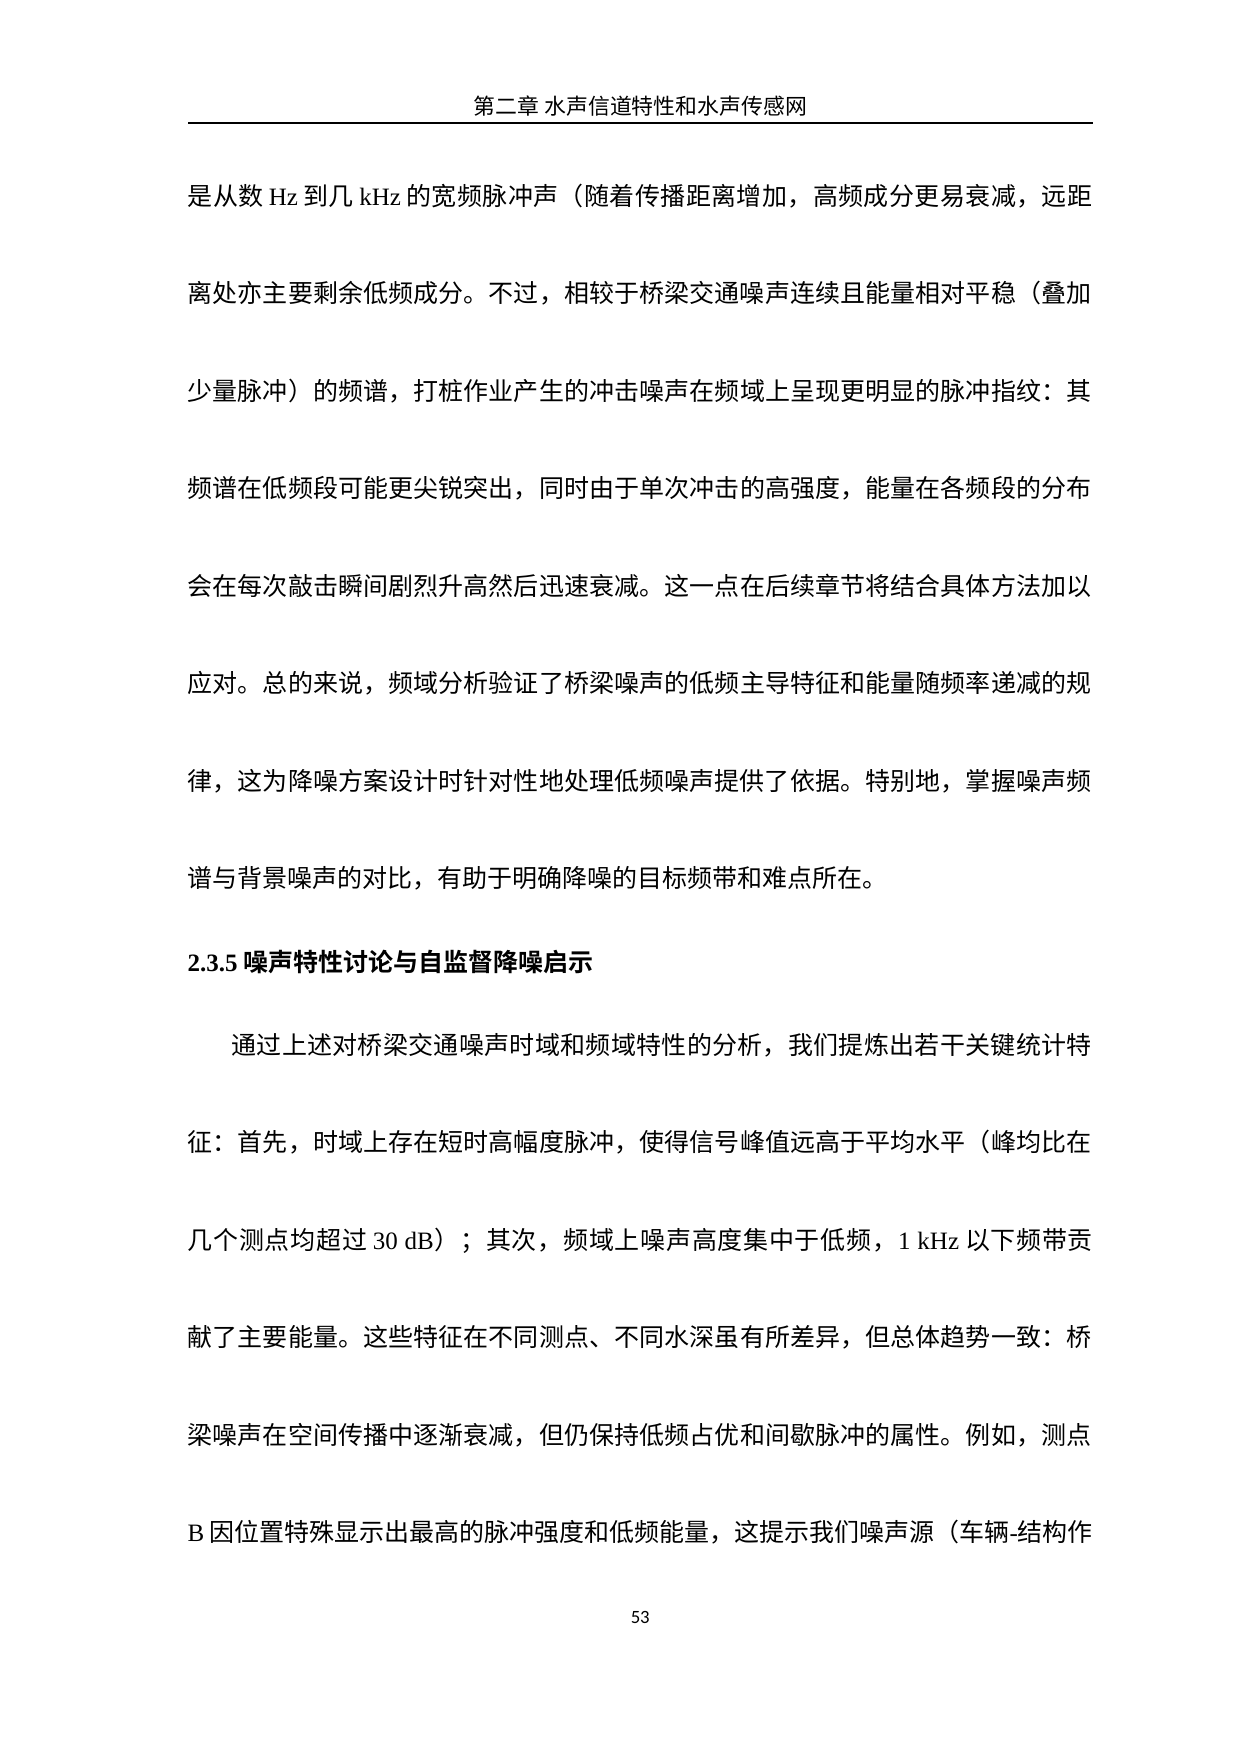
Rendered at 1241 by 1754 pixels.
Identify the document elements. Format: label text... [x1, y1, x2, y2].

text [187, 1011, 1093, 1563]
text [187, 162, 1093, 909]
text 2.3.5 噪声特性讨论与自监督降噪启示 [187, 928, 1093, 993]
